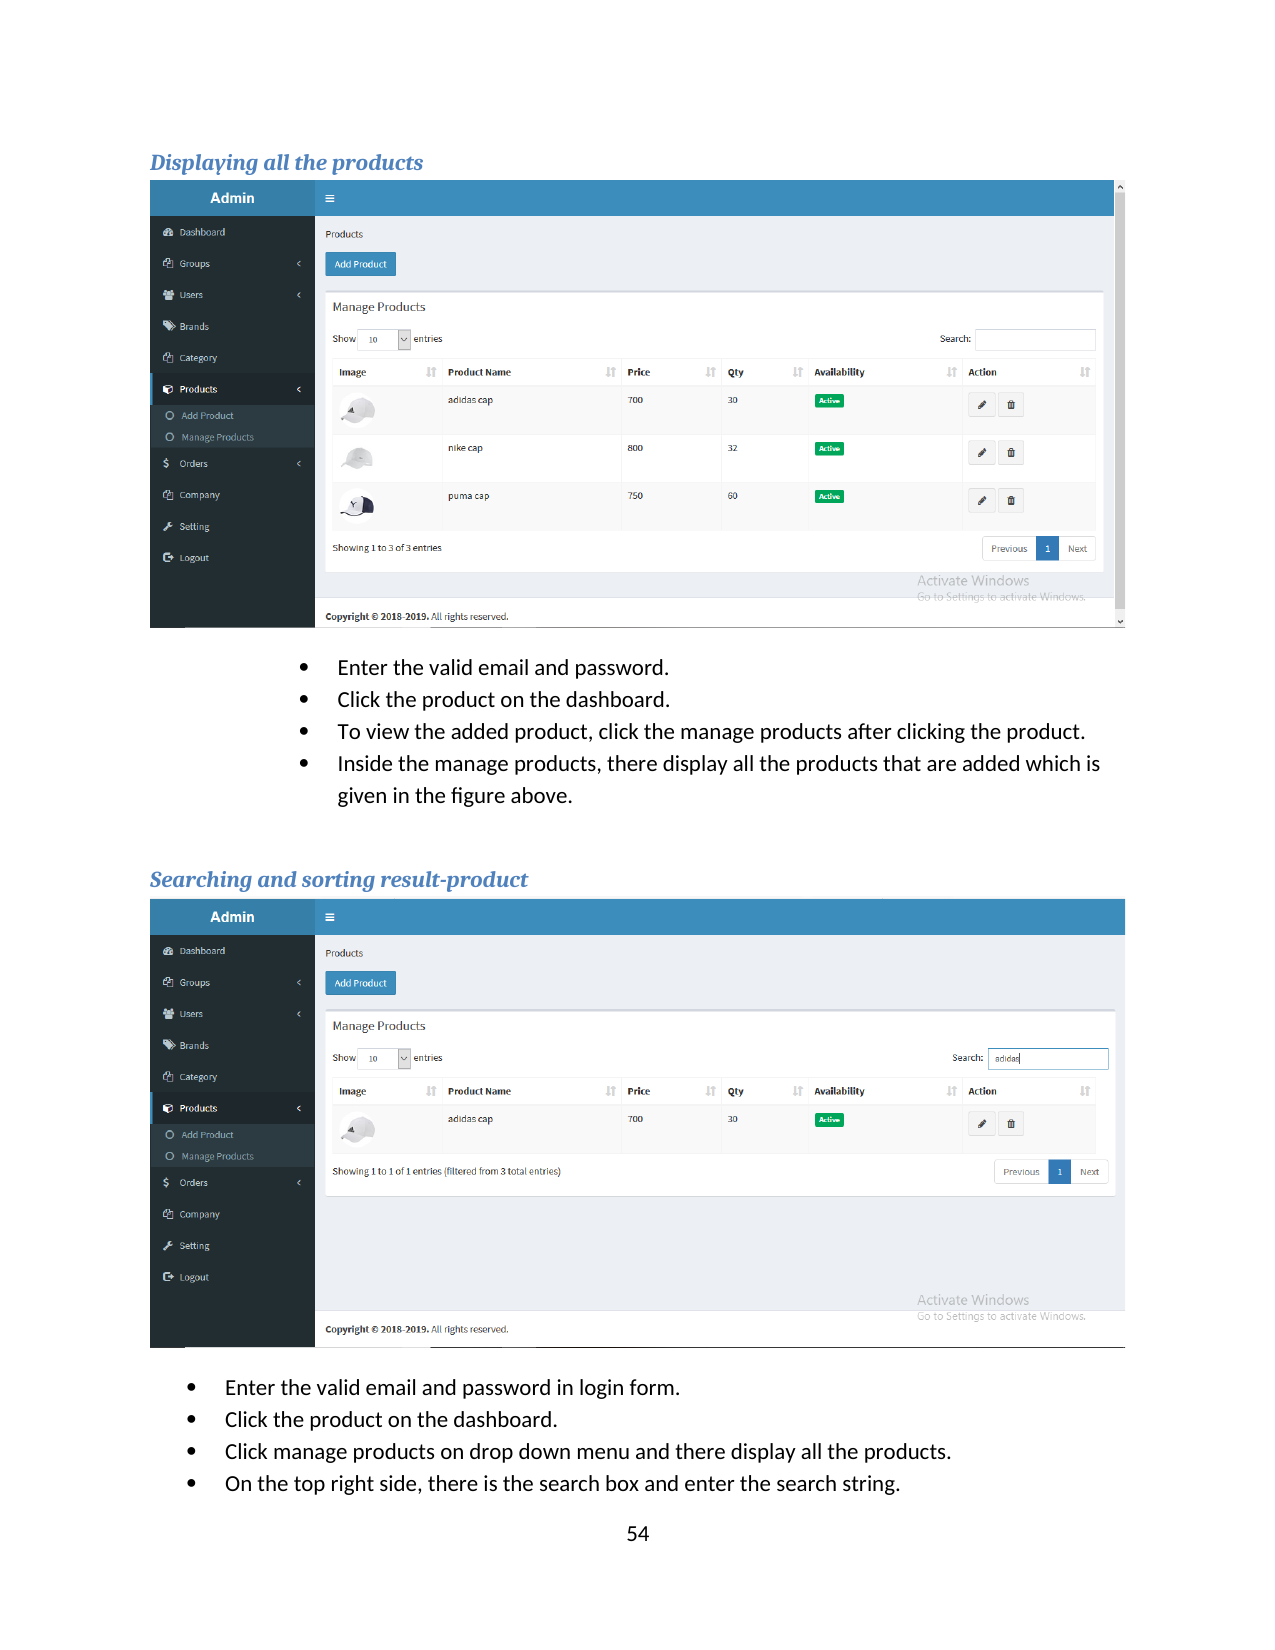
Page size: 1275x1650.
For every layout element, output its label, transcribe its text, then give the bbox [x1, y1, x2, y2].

list Enter the valid email and password. [300, 653, 1125, 681]
picture [150, 896, 1125, 1348]
list Inside the manage products, there display all the products that are added which is given in the figure above. [300, 749, 1125, 809]
list Click the product on the dashboard. [187, 1405, 1125, 1433]
list On the top right side, there is the search box and enter the search string. [187, 1469, 1125, 1498]
list To view the added product, click the manage products after clicking the product. [300, 717, 1125, 745]
list Enter the valid email and password in login form. [187, 1373, 1125, 1401]
picture [150, 180, 1125, 628]
list Click manage products on drop down menu and there display all the products. [187, 1437, 1125, 1465]
subtitle Displaying all the products [150, 150, 1125, 176]
list Click the product on the dashboard. [300, 685, 1125, 713]
subtitle Searching and sorting result-product [150, 867, 1125, 893]
